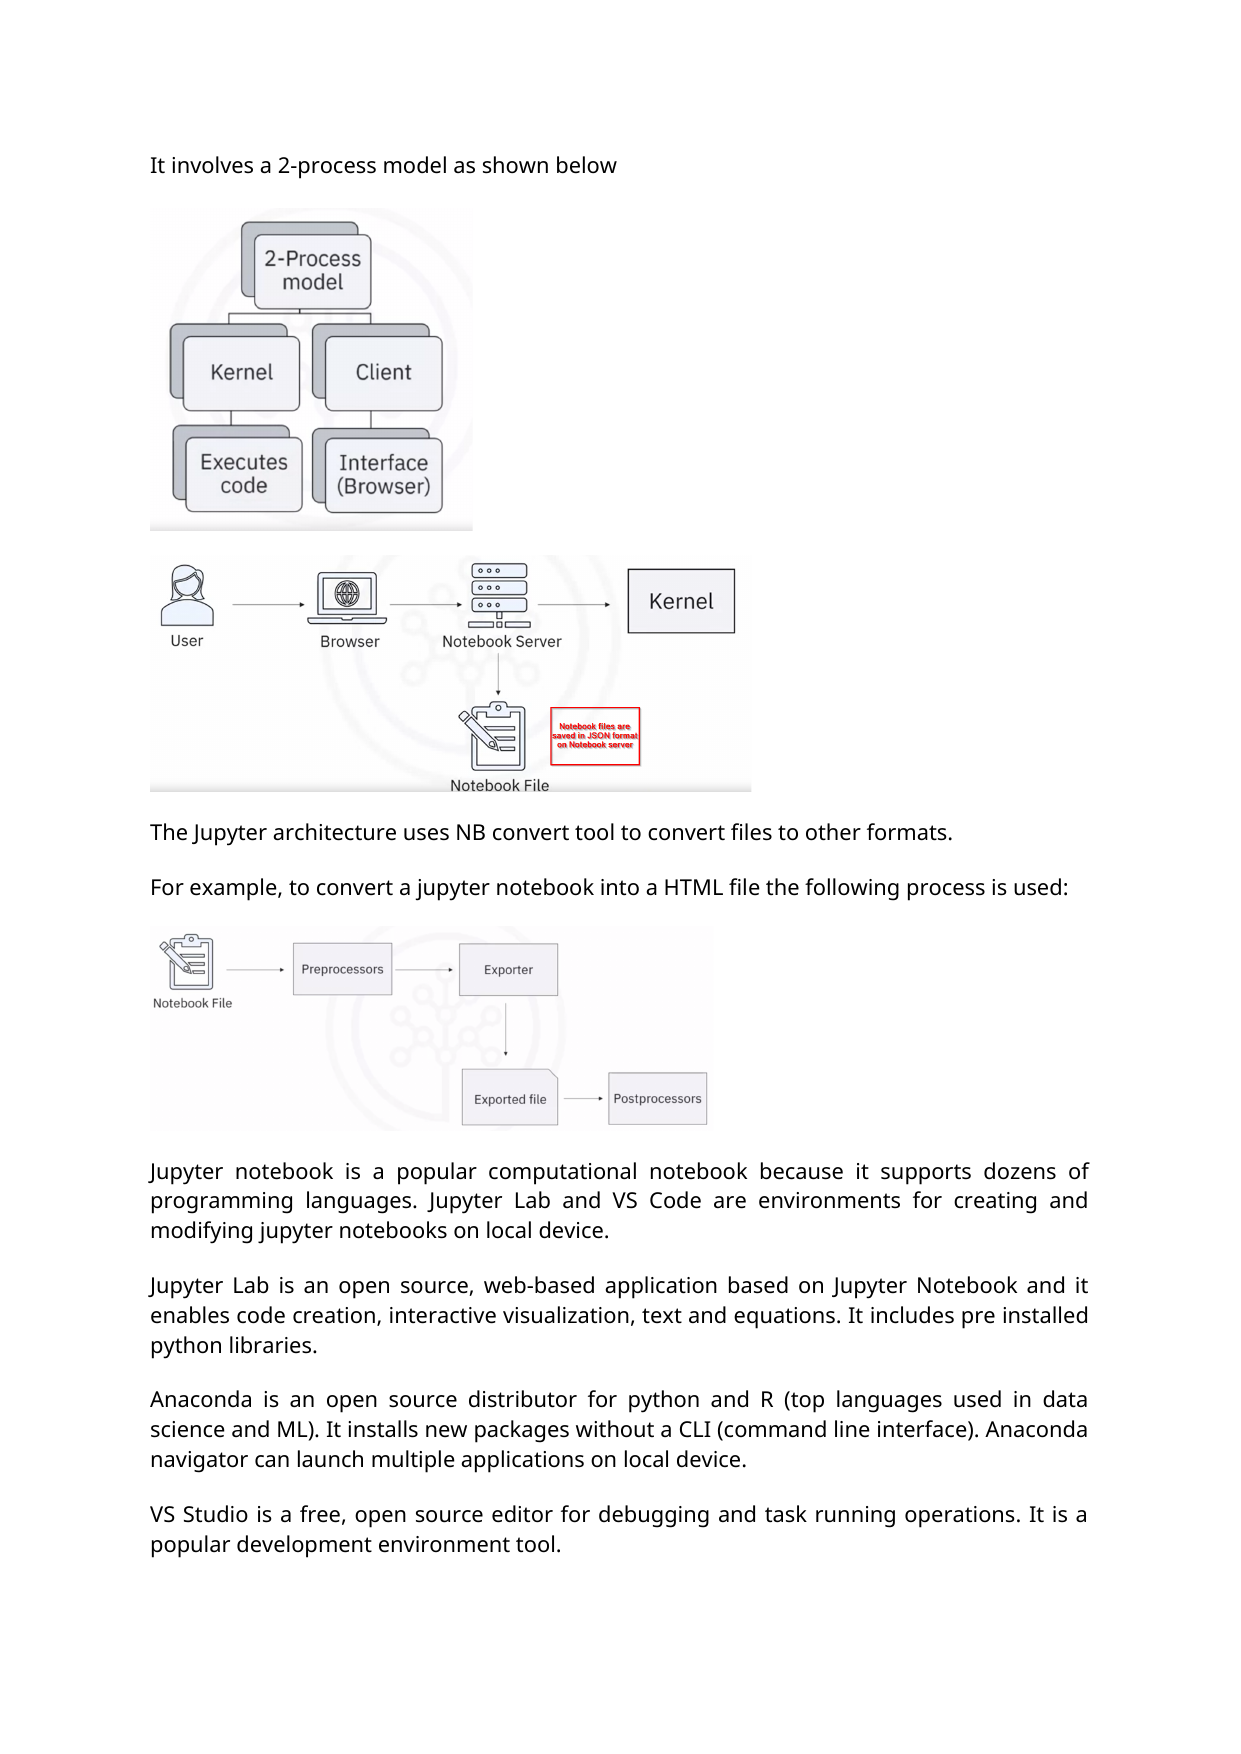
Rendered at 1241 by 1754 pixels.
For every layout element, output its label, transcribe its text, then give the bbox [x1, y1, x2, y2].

text Jupyter notebook is a popular computational notebook because it supports dozens of programming languages. Jupyter Lab and VS Code are environments for creating and modifying jupyter notebooks on local device. [150, 1156, 1090, 1245]
text VS Studio is a free, open source editor for debugging and task running operations. It is a popular development environment tool. [150, 1499, 1090, 1558]
picture [150, 555, 752, 792]
text Jupyter Lab is an open source, web-based application based on Jupyter Notebook and it enables code creation, interactive visualization, text and equations. It includes pre installed python libraries. [150, 1270, 1090, 1359]
text The Jupyter architecture uses NB convert tool to convert files to other formats. [150, 817, 1090, 847]
text It involves a 2-process model as shown below [150, 150, 1090, 180]
text For example, to convert a jupyter notebook into a HTML file the following process is used: [150, 872, 1090, 901]
picture [150, 926, 714, 1131]
picture [150, 208, 473, 531]
text Anaconda is an open source distributor for python and R (top languages used in data science and ML). It installs new packages without a CLI (command line interface). Anaconda navigator can launch multiple applications on local device. [150, 1384, 1090, 1474]
